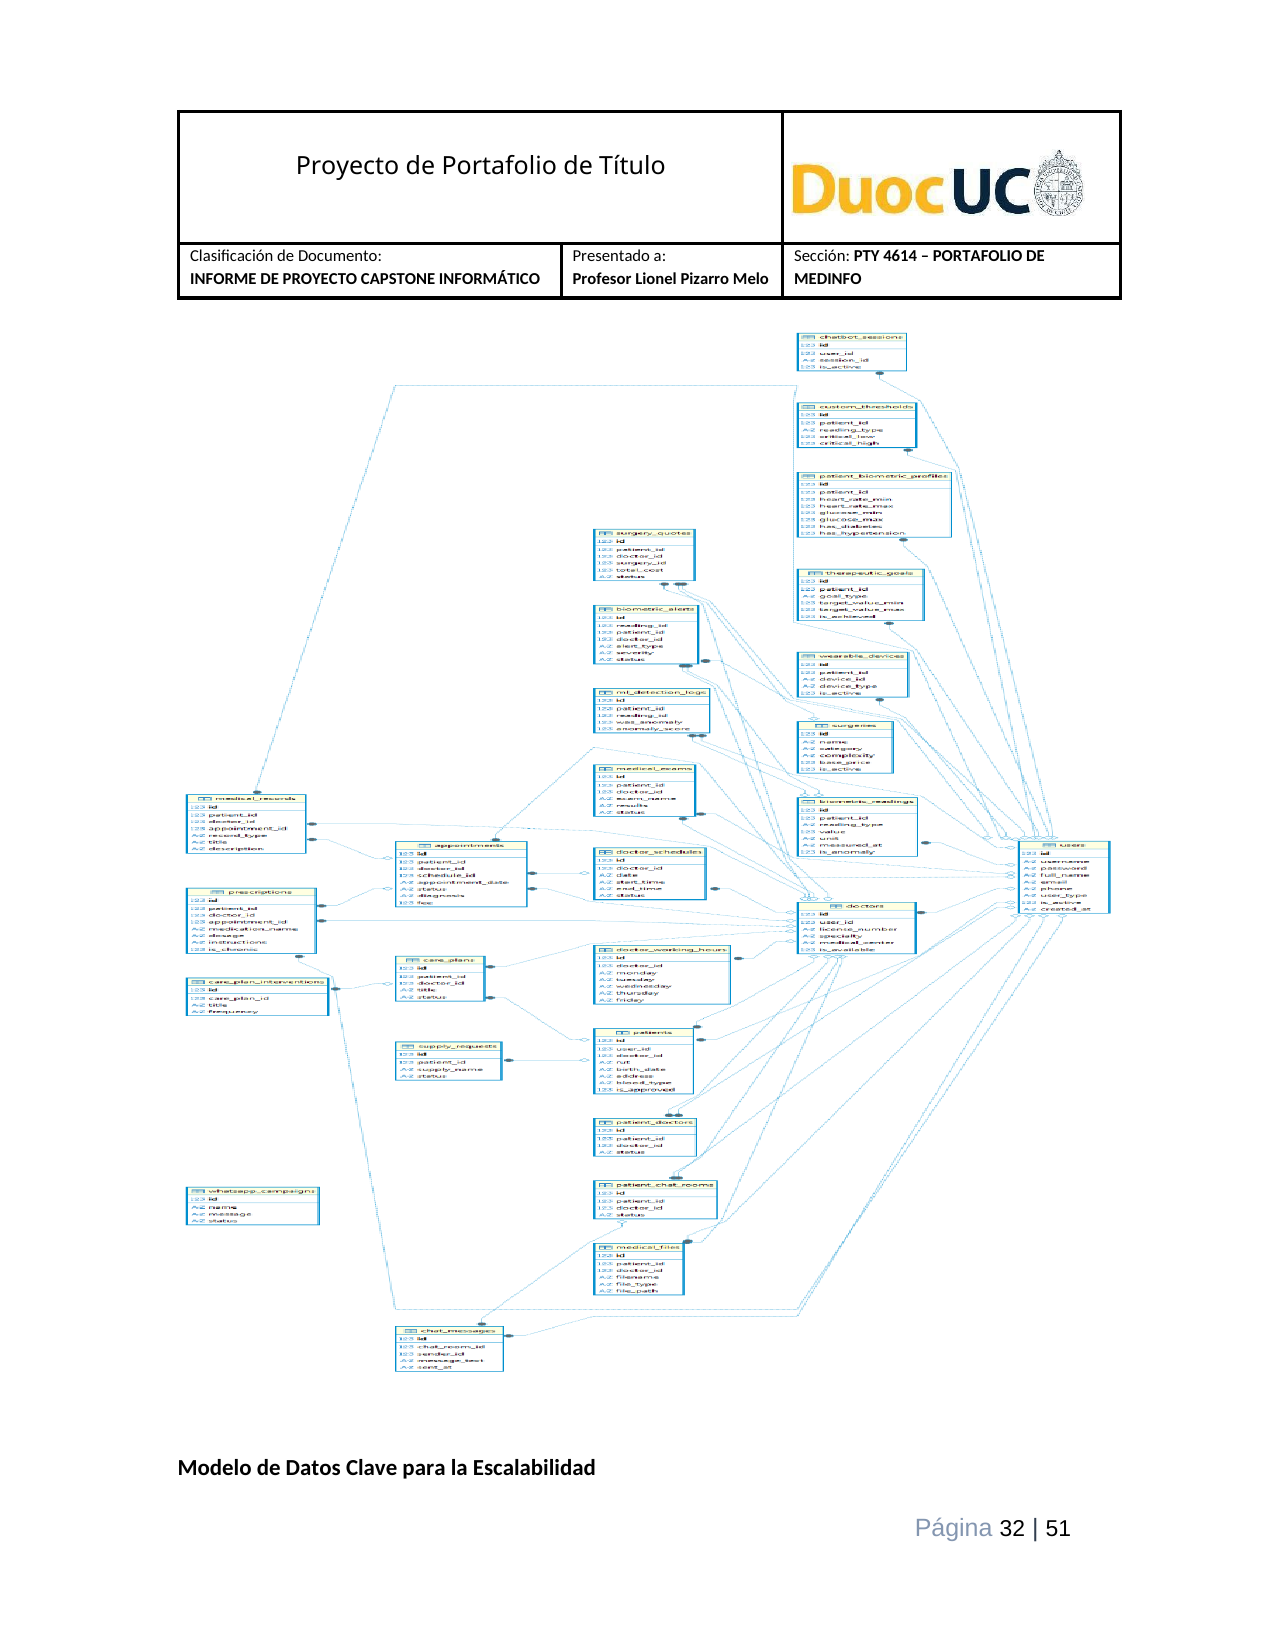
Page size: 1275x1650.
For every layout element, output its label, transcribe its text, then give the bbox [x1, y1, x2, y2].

picture [177, 329, 1120, 1375]
picture [791, 149, 1085, 216]
text Modelo de Datos Clave para la Escalabilidad [177, 1453, 1098, 1481]
